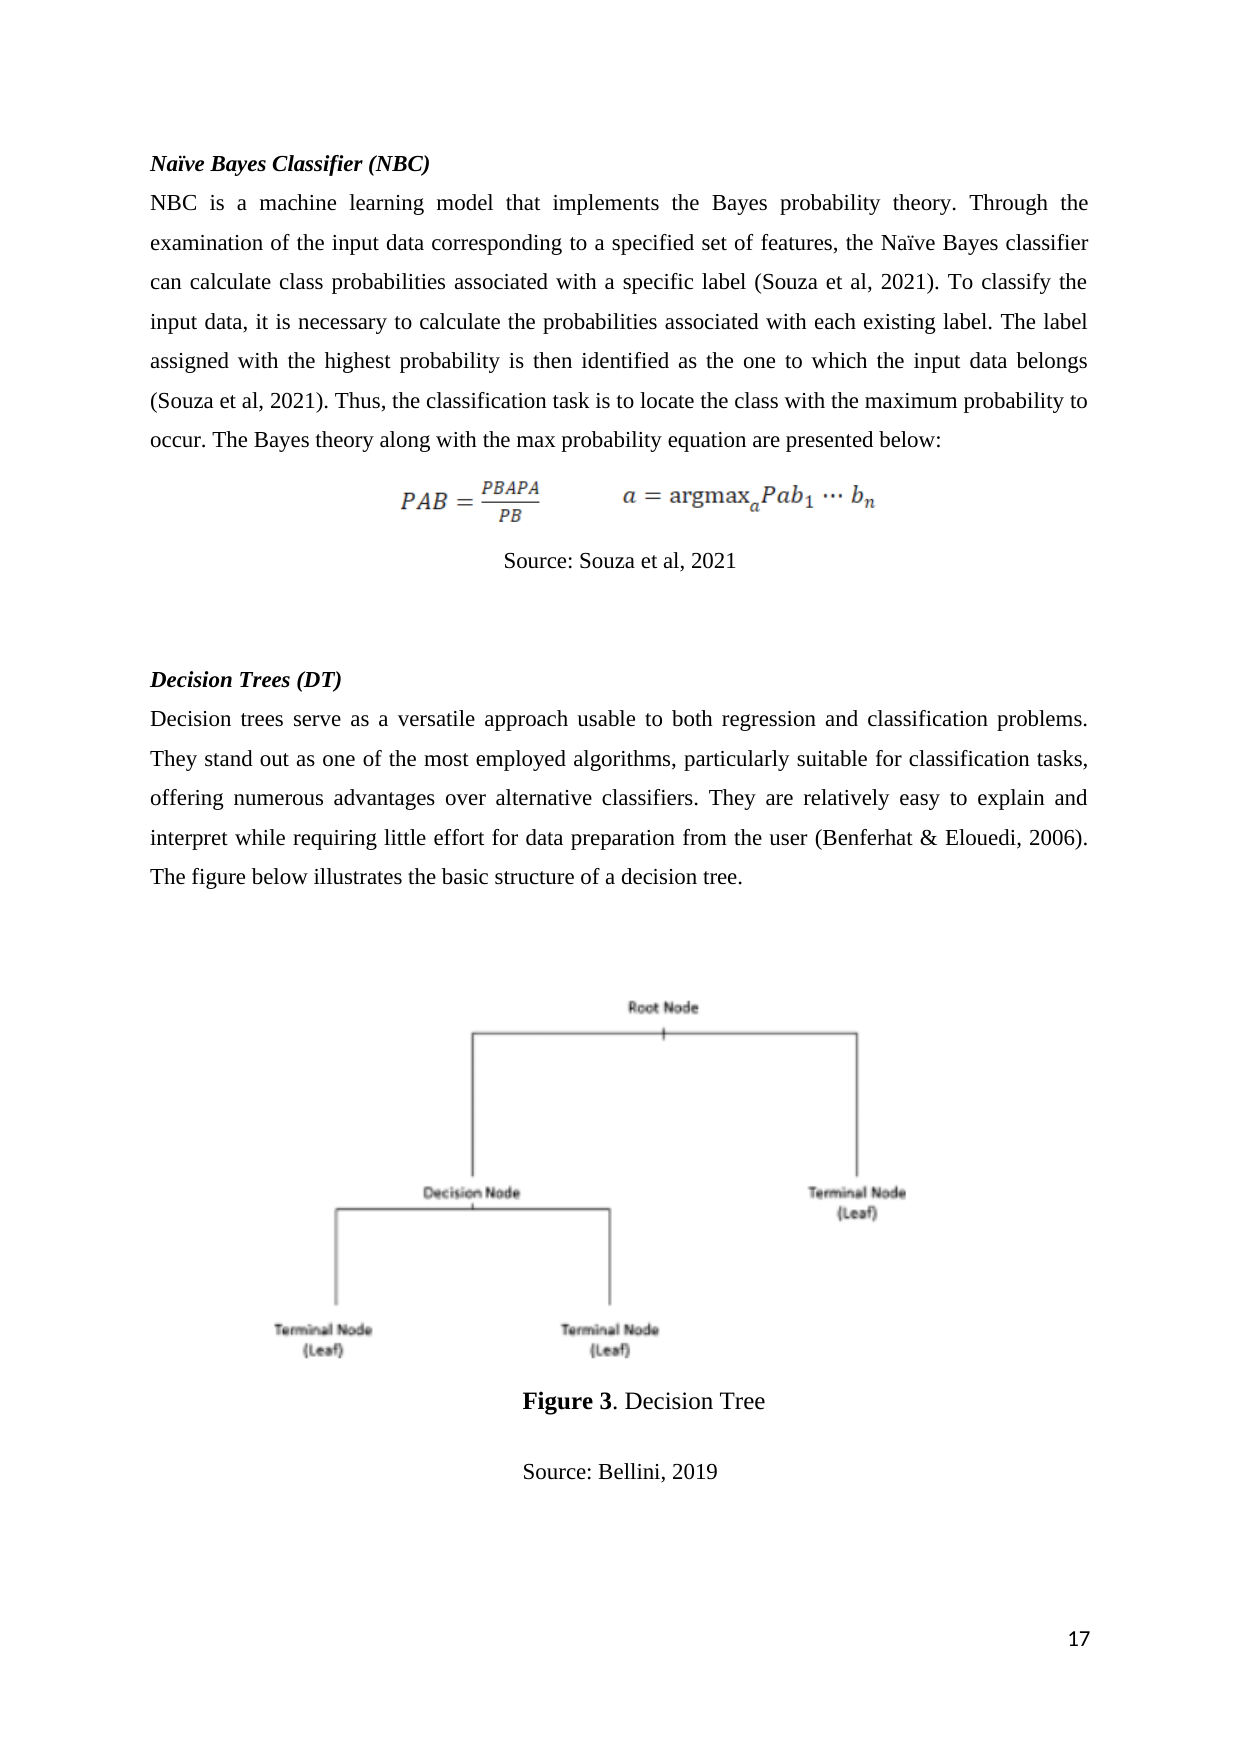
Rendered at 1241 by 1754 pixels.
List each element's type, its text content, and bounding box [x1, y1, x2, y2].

picture [608, 465, 896, 537]
text Decision trees serve as a versatile approach usable to both regression and classification problems. They stand out as one of the most employed algorithms, particularly suitable for classification tasks, offering numerous advantages over alternative classifiers. They are relatively easy to explain and interpret while requiring little effort for data preparation from the user (Benferhat & Elouedi, 2006). The figure below illustrates the basic structure of a decision tree. [150, 705, 1090, 889]
picture [386, 465, 565, 541]
text Source: Souza et al, 2021 [150, 547, 1090, 574]
text Source: Bellini, 2019 [150, 1458, 1090, 1484]
text Decision Trees (DT) [150, 666, 1090, 692]
picture [258, 922, 1029, 1377]
text Naïve Bayes Classifier (NBC) [150, 150, 1090, 176]
text NBC is a machine learning model that implements the Bayes probability theory. Through the examination of the input data corresponding to a specified set of features, the Naïve Bayes classifier can calculate class probabilities associated with a specific label (Souza et al, 2021). To classify the input data, it is necessary to calculate the probabilities associated with each existing label. The label assigned with the highest probability is then identified as the one to which the input data belongs (Souza et al, 2021). Thus, the classification task is to locate the class with the maximum probability to occur. The Bayes theory along with the max probability equation are presented below: [150, 189, 1090, 453]
